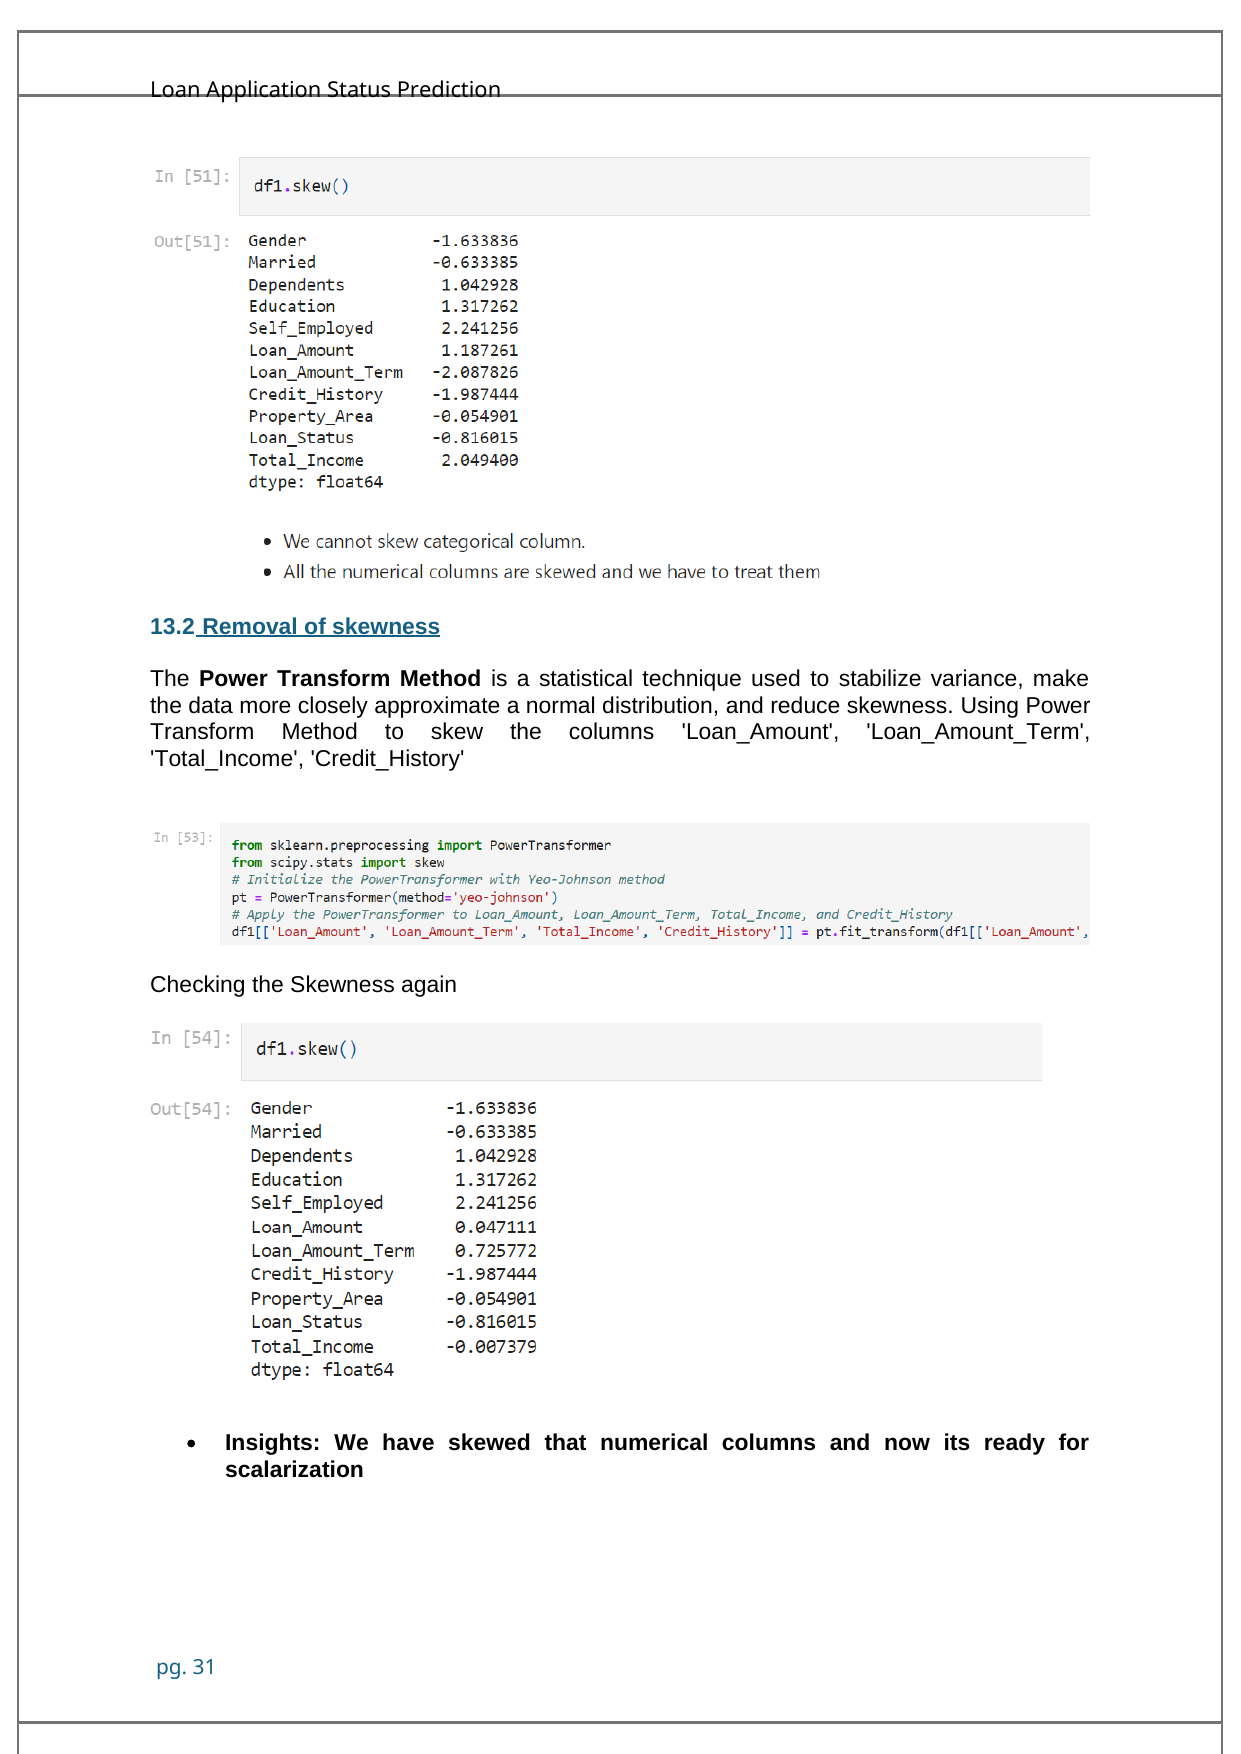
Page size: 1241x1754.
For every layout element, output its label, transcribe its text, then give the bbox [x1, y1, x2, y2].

list Insights: We have skewed that numerical columns and now its ready for scalarization [187, 1429, 1090, 1482]
picture [150, 823, 1091, 945]
picture [150, 157, 1091, 586]
picture [150, 1023, 1043, 1395]
list Removal of skewness [150, 613, 1090, 639]
text The Power Transform Method is a statistical technique used to stabilize variance, make the data more closely approximate a normal distribution, and reduce skewness. Using Power Transform Method to skew the columns 'Loan_Amount', 'Loan_Amount_Term', 'Total_Income', 'Credit_History' [150, 665, 1090, 771]
text Checking the Skewness again [150, 971, 1090, 997]
